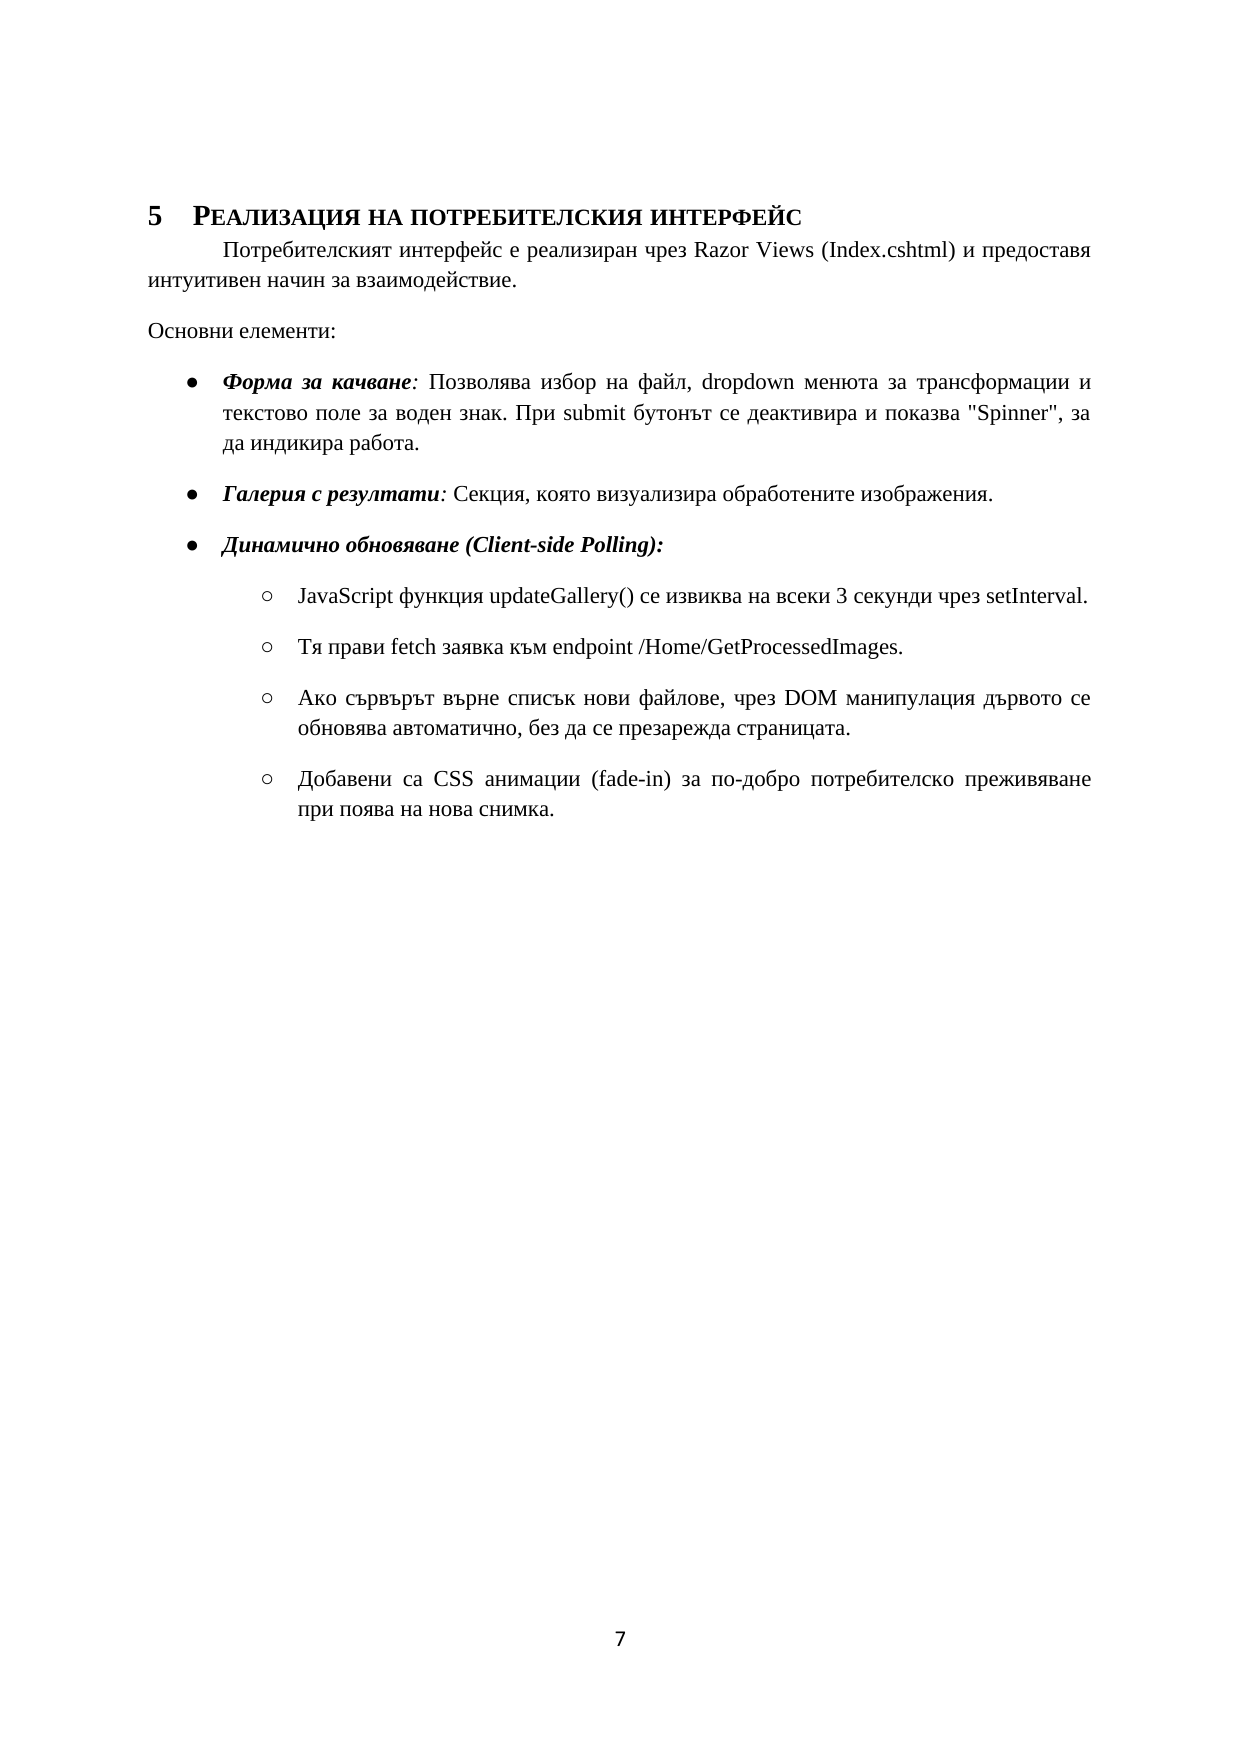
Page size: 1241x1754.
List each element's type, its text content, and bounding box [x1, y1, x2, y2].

list Галерия с резултати: Секция, която визуализира обработените изображения. [185, 480, 1093, 506]
text Основни елементи: [148, 317, 1093, 344]
subtitle Реализация на потребителския интерфейс [148, 198, 1093, 231]
list Тя прави fetch заявка към endpoint /Home/GetProcessedImages. [260, 633, 1093, 659]
list JavaScript функция updateGallery() се извиква на всеки 3 секунди чрез setInterval. [260, 582, 1093, 608]
list Ако сървърът върне списък нови файлове, чрез DOM манипулация дървото се обновява автоматично, без да се презарежда страницата. [260, 684, 1093, 741]
list Добавени са CSS анимации (fade-in) за по-добро потребителско преживяване при поява на нова снимка. [260, 765, 1093, 822]
list Форма за качване: Позволява избор на файл, dropdown менюта за трансформации и текстово поле за воден знак. При submit бутонът се деактивира и показва "Spinner", за да индикира работа. [185, 368, 1093, 455]
text Потребителският интерфейс е реализиран чрез Razor Views (Index.cshtml) и предоставя интуитивен начин за взаимодействие. [148, 236, 1093, 293]
list Динамично обновяване (Client-side Polling): [185, 531, 1093, 557]
